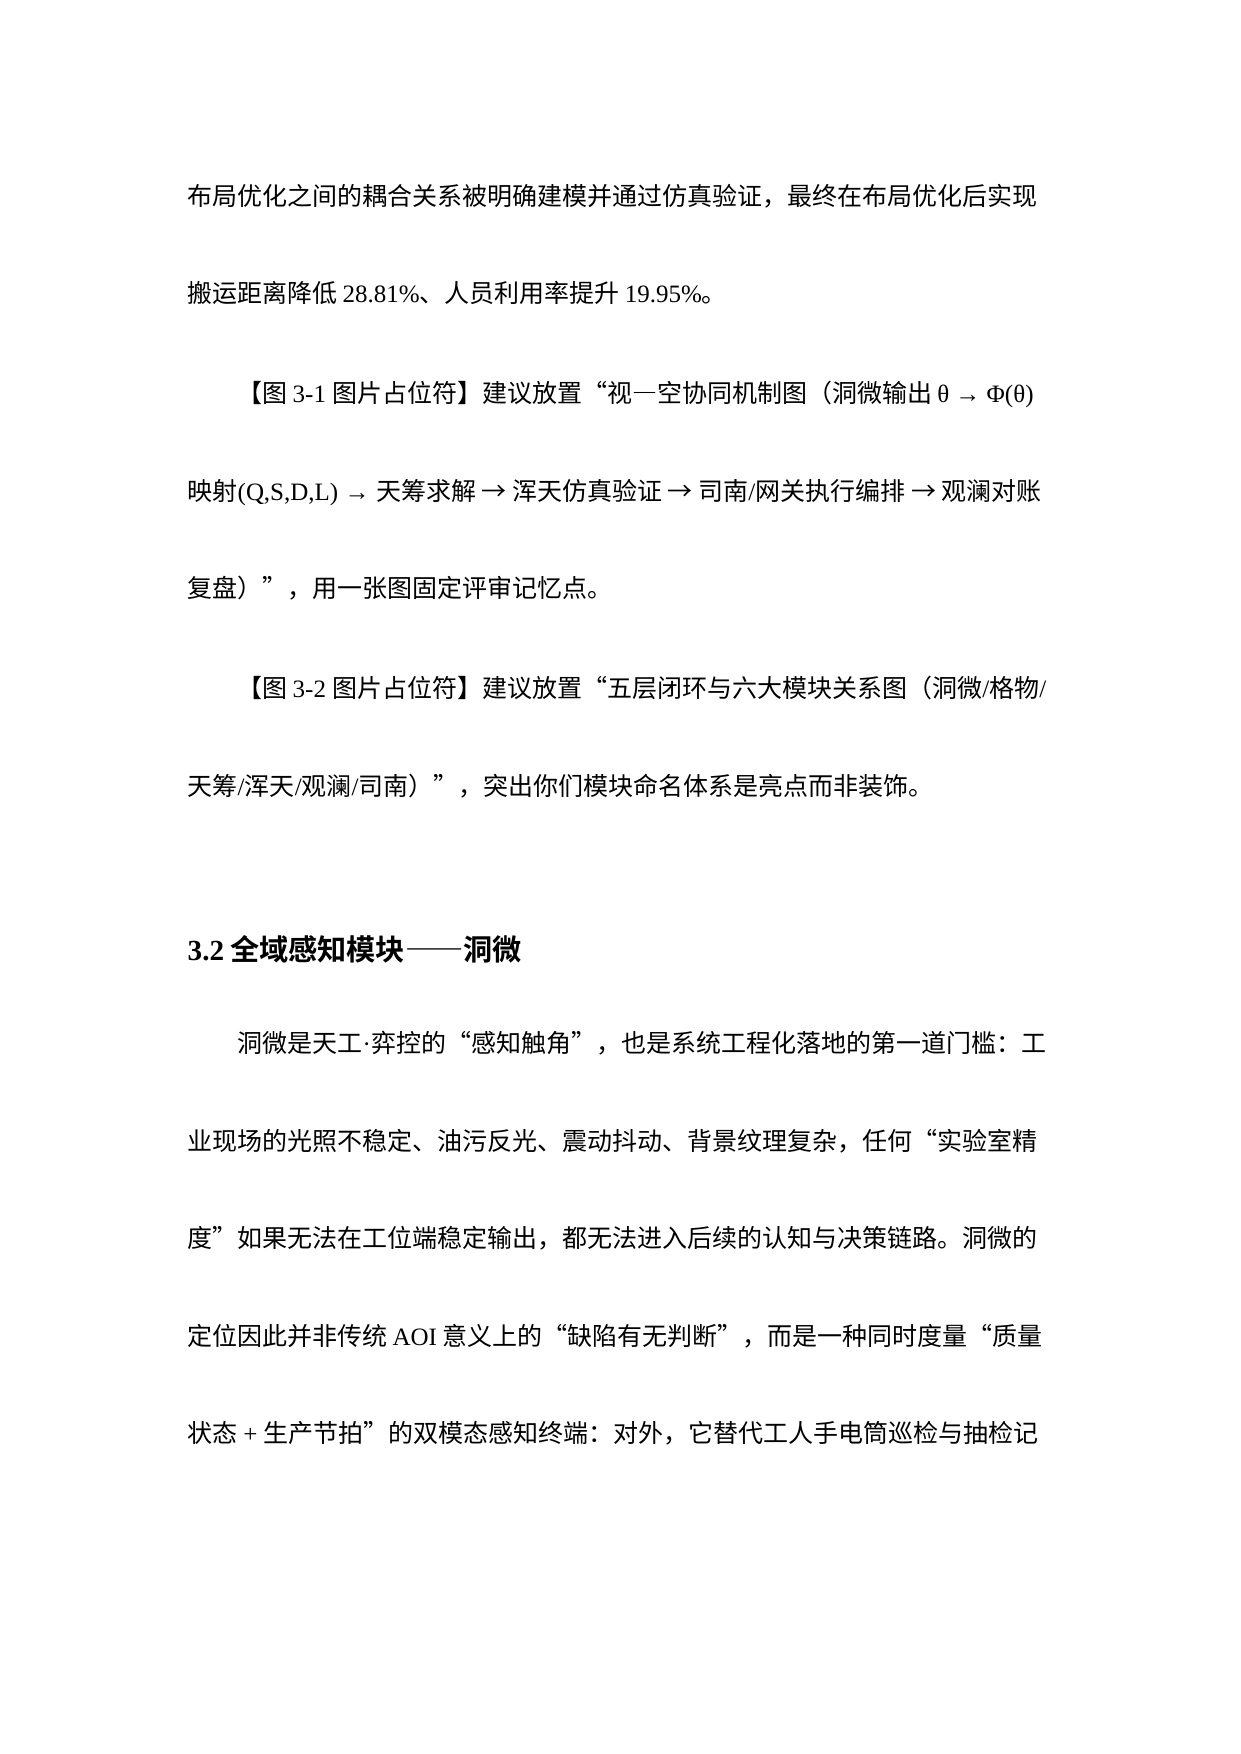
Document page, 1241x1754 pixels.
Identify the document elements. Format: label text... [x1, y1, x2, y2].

text 【图3-1 图片占位符】建议放置“视—空协同机制图（洞微输出θ → Φ(θ)映射(Q,S,D,L) → 天筹求解 → 浑天仿真验证 → 司南/网关执行编排 → 观澜对账复盘）”，用一张图固定评审记忆点。 [187, 359, 1053, 619]
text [187, 1009, 1053, 1464]
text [187, 162, 1053, 324]
subtitle 3.2全域感知模块——洞微 [187, 915, 1053, 980]
text 【图3-2 图片占位符】建议放置“五层闭环与六大模块关系图（洞微/格物/天筹/浑天/观澜/司南）”，突出你们模块命名体系是亮点而非装饰。 [187, 654, 1053, 817]
